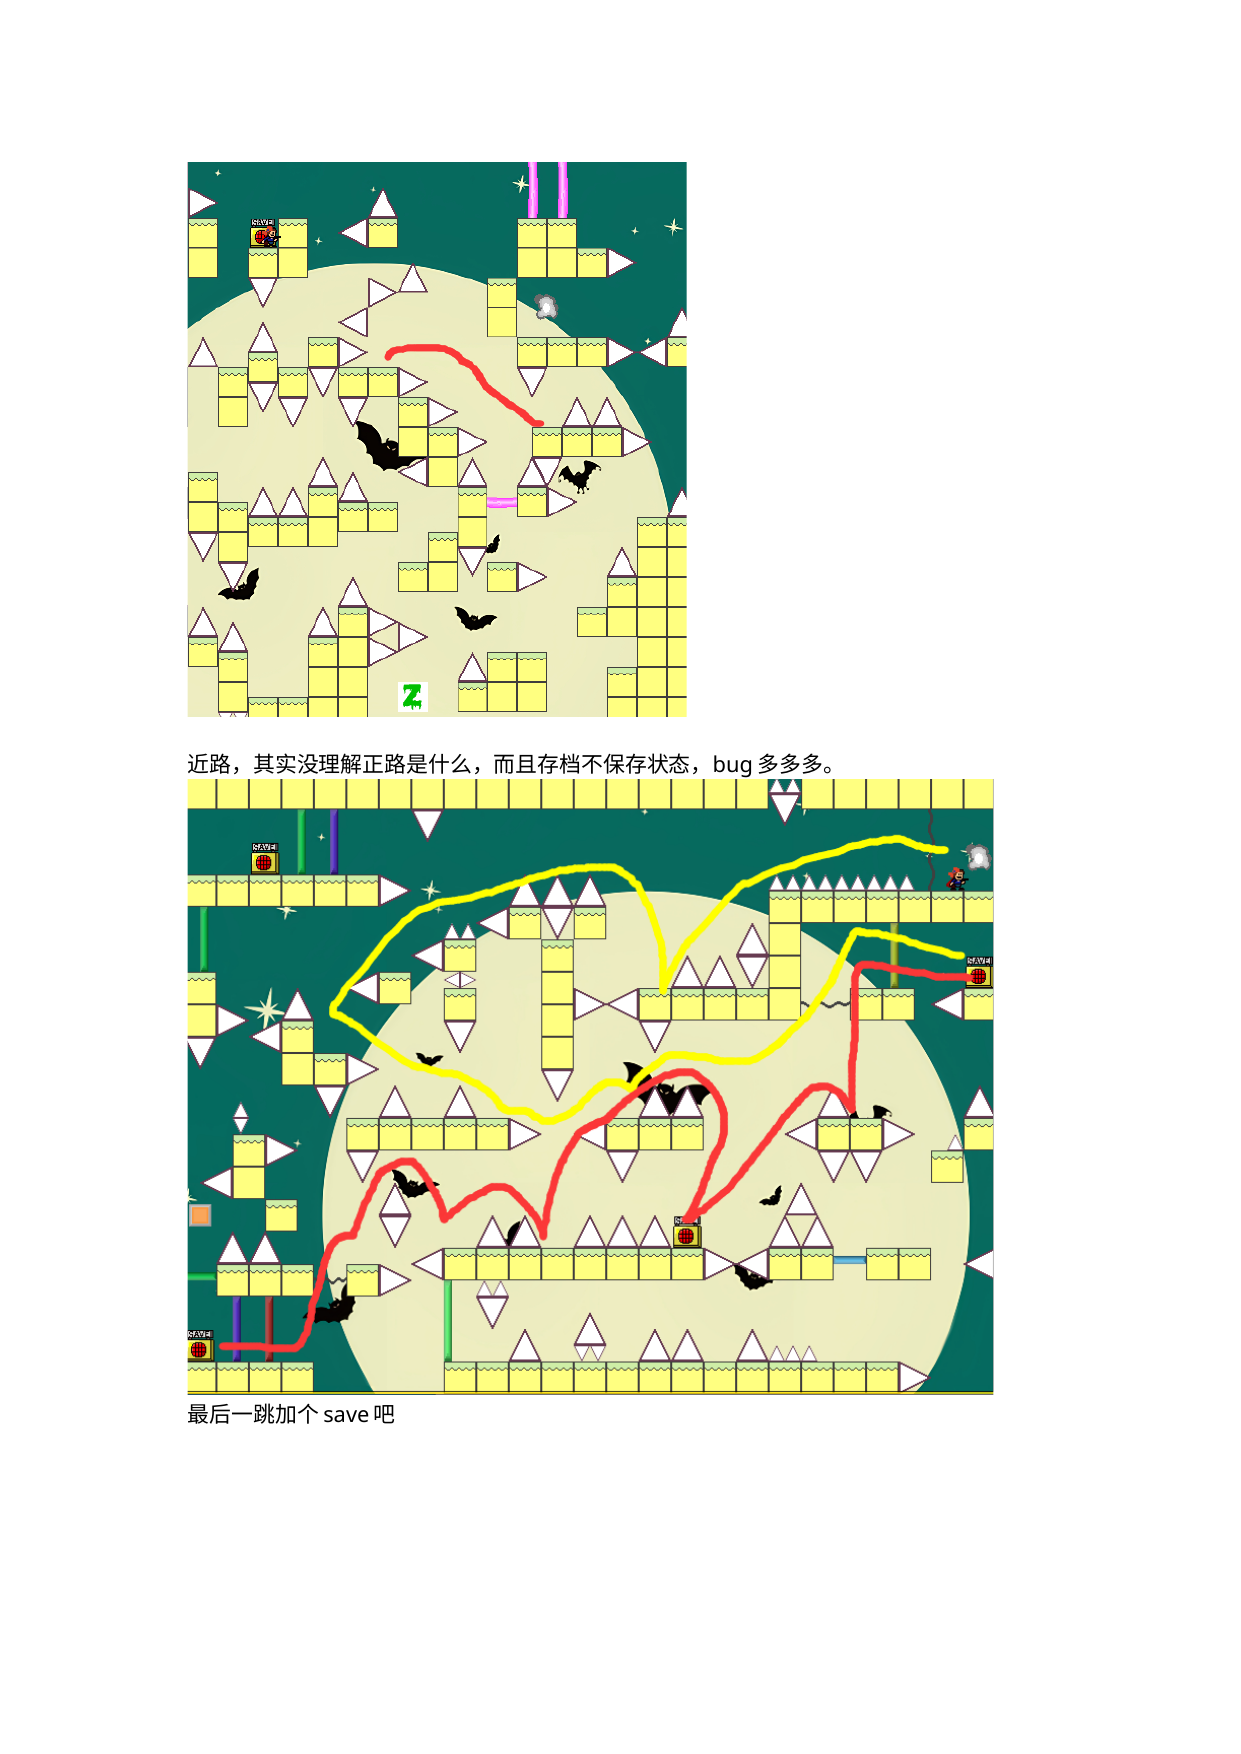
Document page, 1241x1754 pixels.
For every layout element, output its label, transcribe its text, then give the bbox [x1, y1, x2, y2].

picture [187, 779, 994, 1395]
text 最后一跳加个save吧 [187, 1397, 1053, 1429]
picture [187, 162, 687, 717]
text 近路，其实没理解正路是什么，而且存档不保存状态，bug多多多。 [187, 747, 1053, 779]
